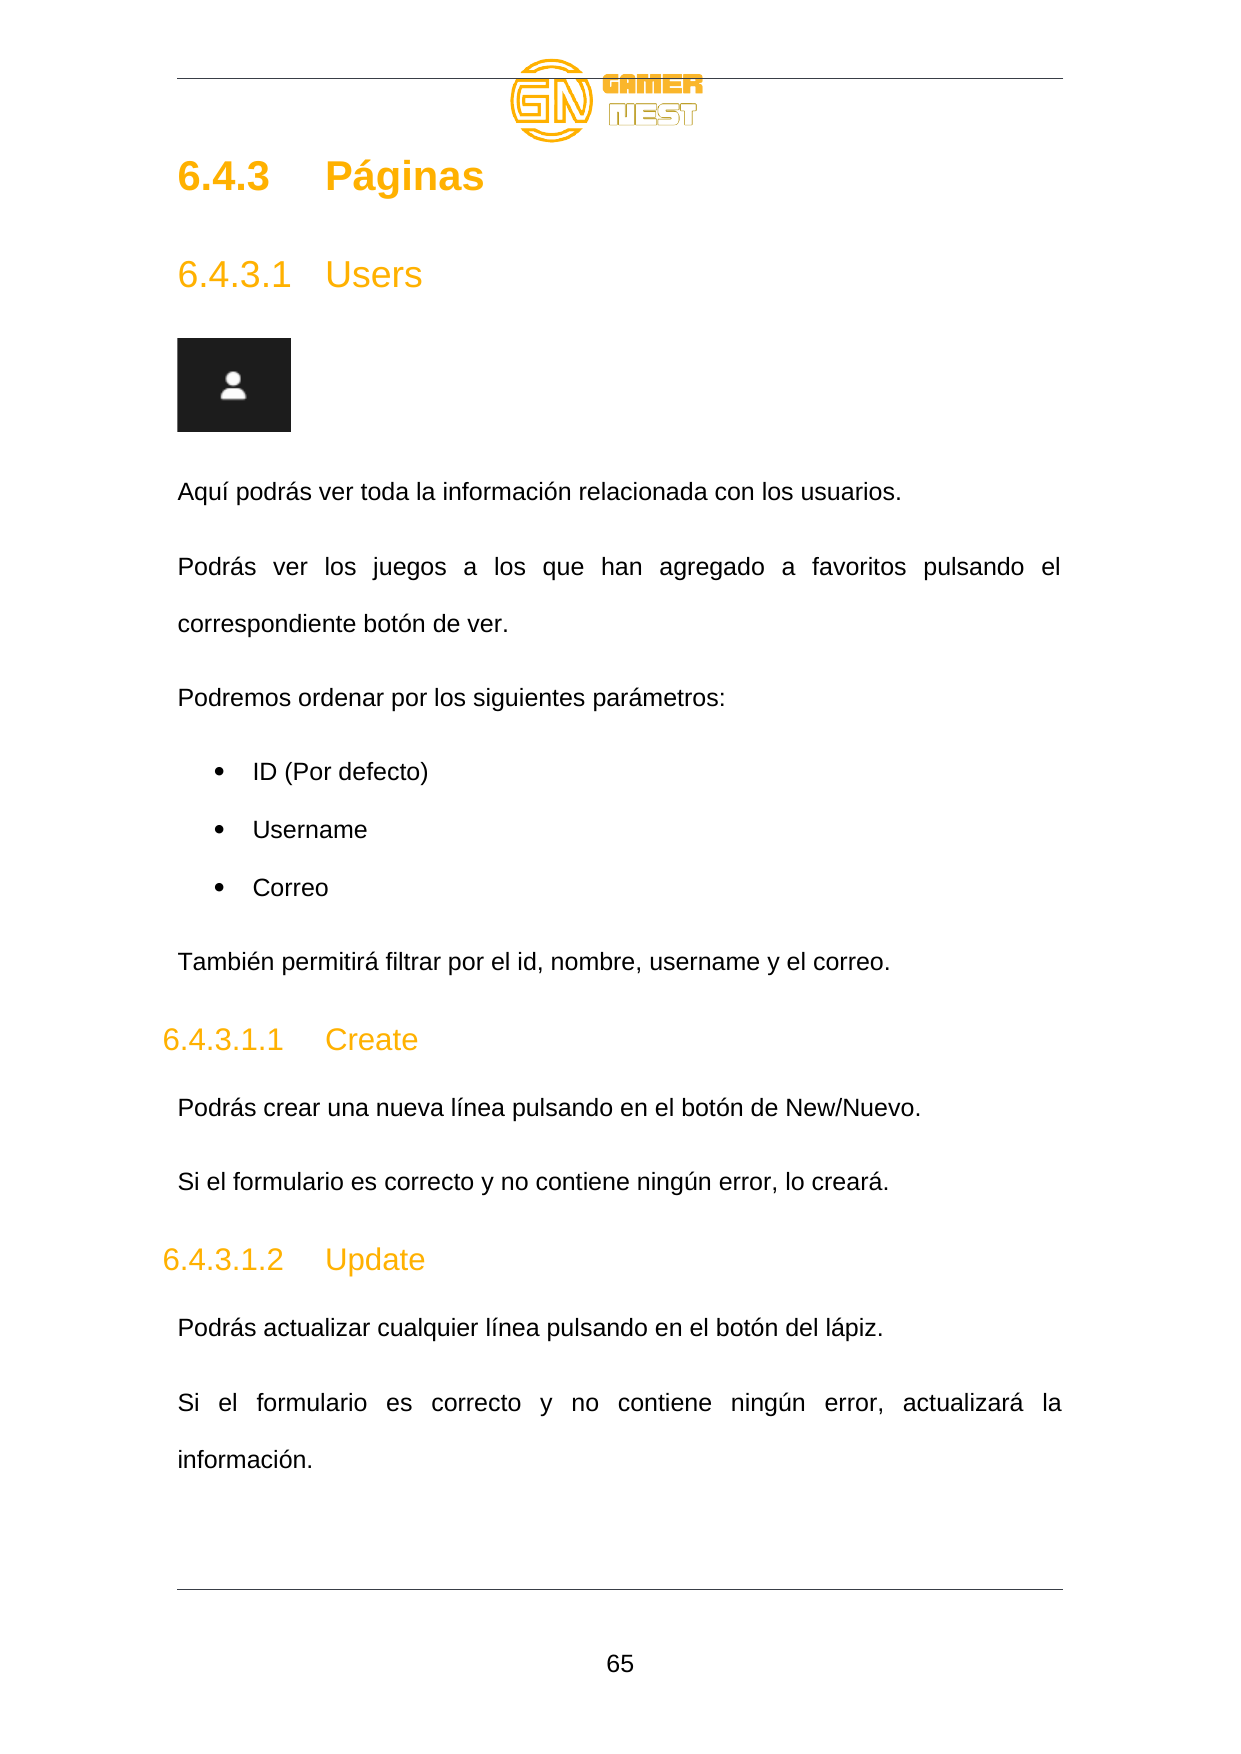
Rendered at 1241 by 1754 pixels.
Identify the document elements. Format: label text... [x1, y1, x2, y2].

text Aquí podrás ver toda la información relacionada con los usuarios. [177, 477, 1063, 506]
text Si el formulario es correcto y no contiene ningún error, lo creará. [177, 1167, 1063, 1196]
subtitle Páginas [177, 152, 1063, 200]
text Si el formulario es correcto y no contiene ningún error, actualizará la información. [177, 1387, 1063, 1474]
text Podremos ordenar por los siguientes parámetros: [177, 683, 1063, 712]
picture [177, 338, 291, 432]
list ID (Por defecto) [215, 757, 1063, 786]
picture [501, 79, 739, 146]
subtitle Create [162, 1021, 1063, 1057]
text Podrás ver los juegos a los que han agregado a favoritos pulsando el correspondiente botón de ver. [177, 551, 1063, 638]
list Correo [215, 873, 1063, 902]
picture [501, 53, 739, 78]
text Podrás actualizar cualquier línea pulsando en el botón del lápiz. [177, 1313, 1063, 1342]
subtitle Update [162, 1241, 1063, 1277]
text También permitirá filtrar por el id, nombre, username y el correo. [177, 947, 1063, 976]
text Podrás crear una nueva línea pulsando en el botón de New/Nuevo. [177, 1093, 1063, 1122]
list Username [215, 815, 1063, 844]
subtitle Users [177, 252, 1063, 295]
